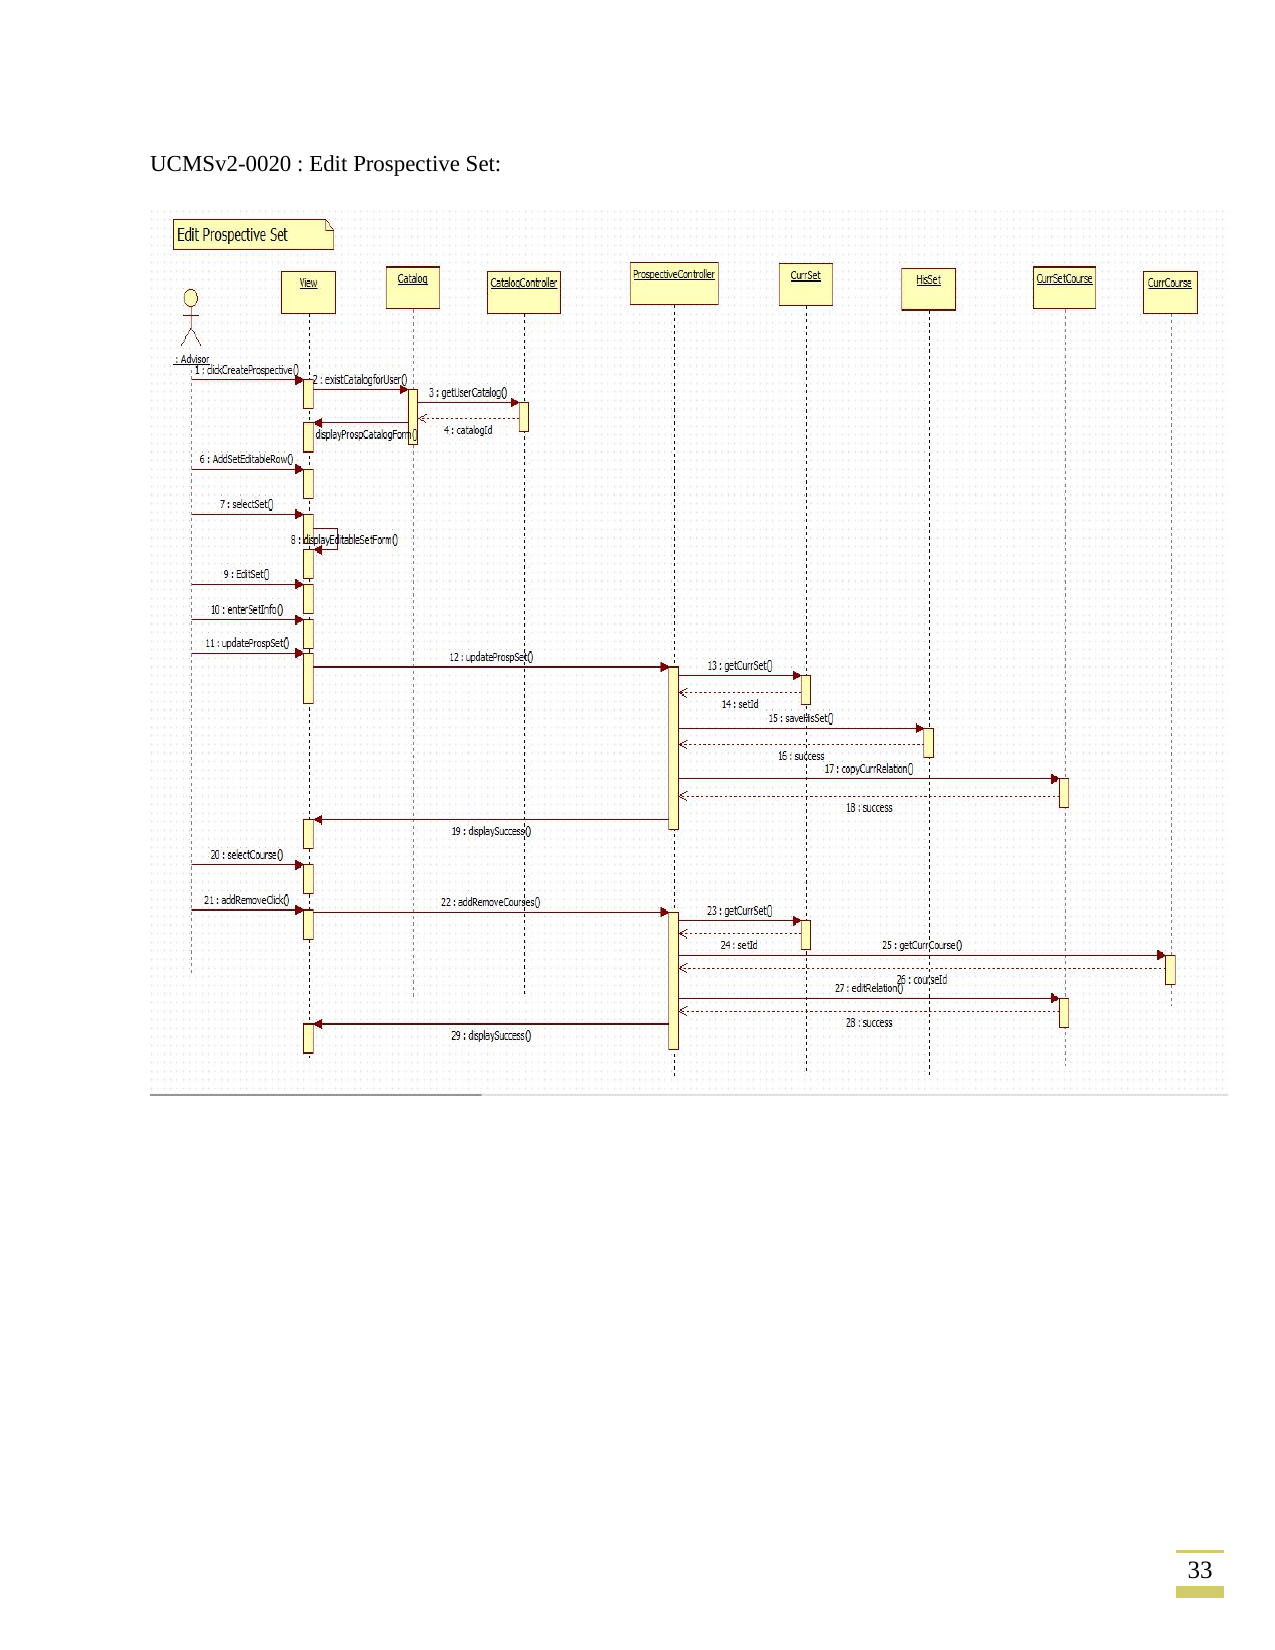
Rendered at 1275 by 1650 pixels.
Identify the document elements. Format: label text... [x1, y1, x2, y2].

picture [150, 210, 1229, 1096]
text UCMSv2-0020 : Edit Prospective Set: [150, 150, 1125, 176]
